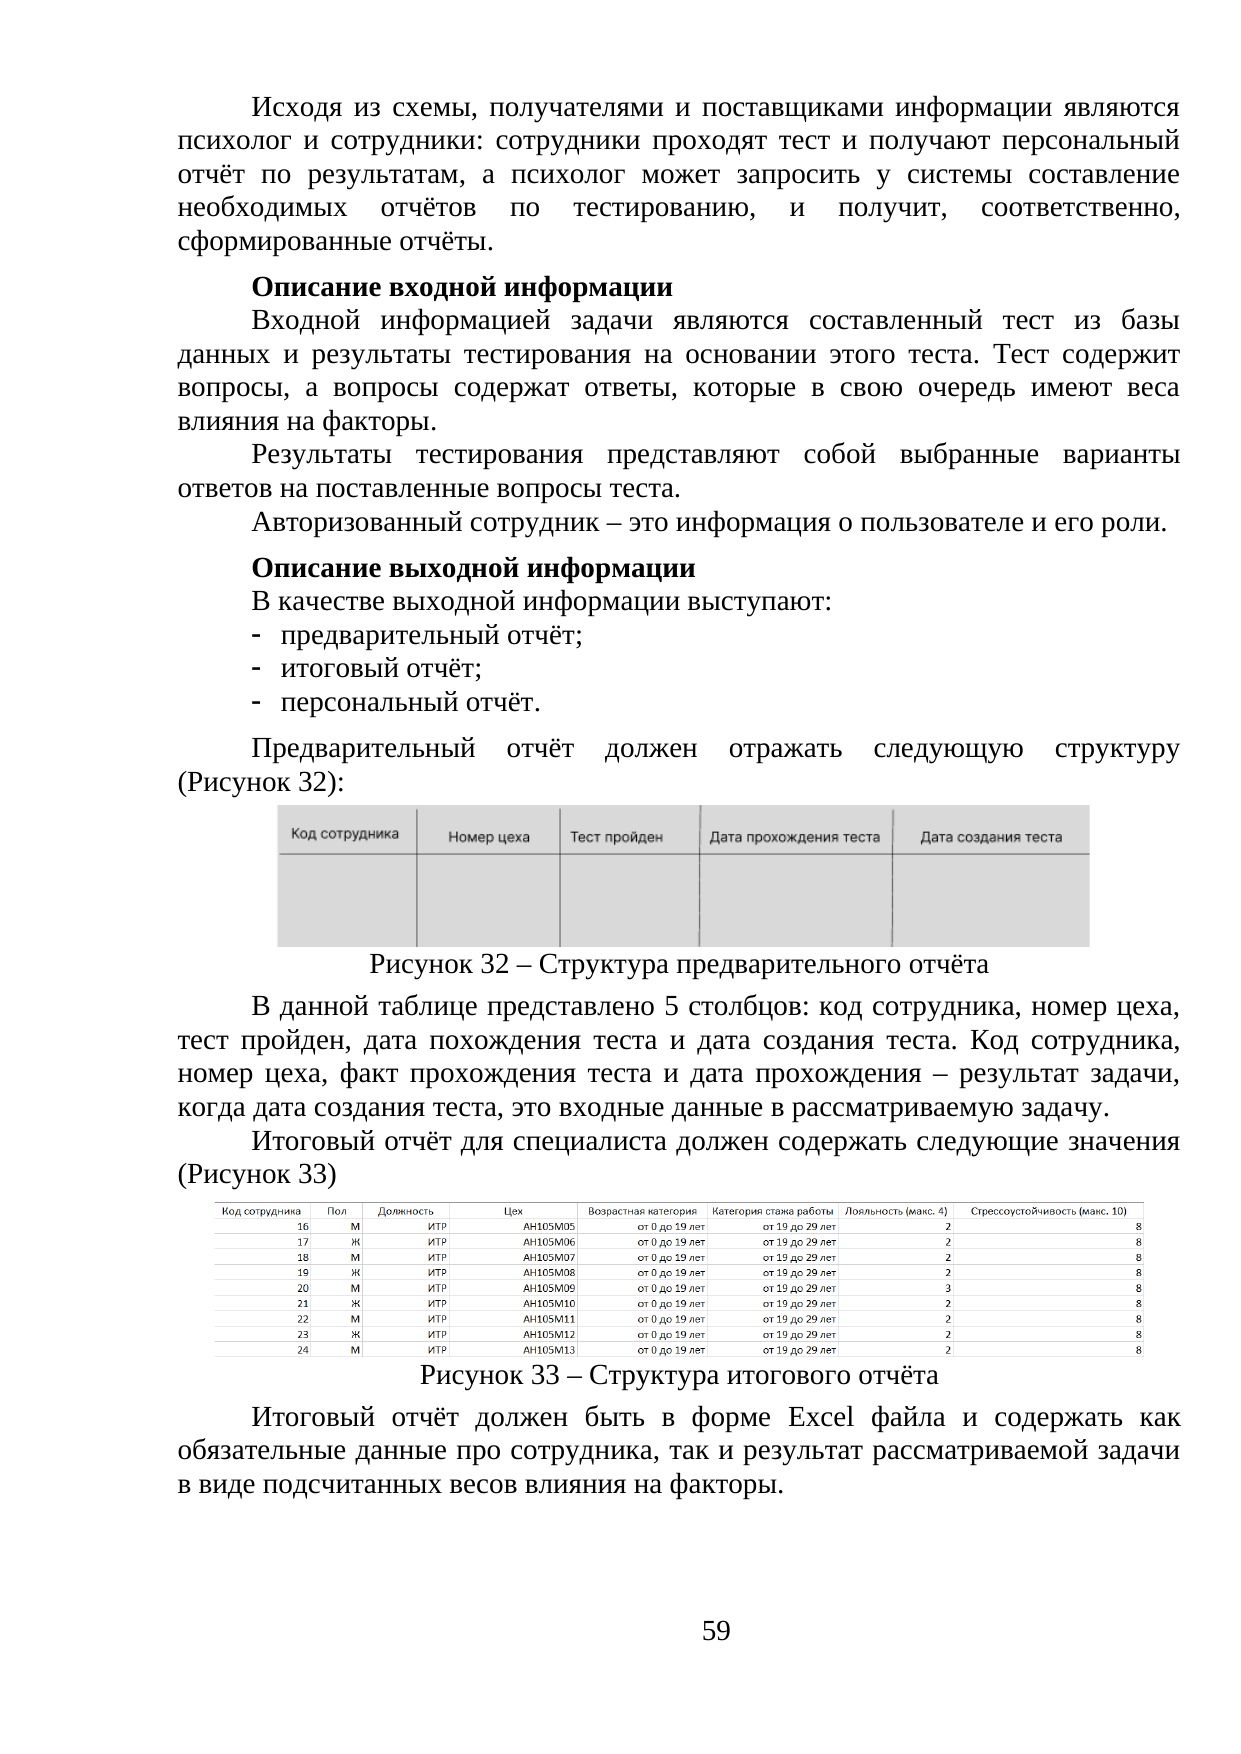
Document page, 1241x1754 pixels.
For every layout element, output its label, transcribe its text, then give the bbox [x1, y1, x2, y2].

text Результаты тестирования представляют собой выбранные варианты ответов на поставленные вопросы теста. [177, 437, 1181, 504]
text Авторизованный сотрудник – это информация о пользователе и его роли. [177, 504, 1181, 537]
list В данной таблице представлено 5 столбцов: код сотрудника, номер цеха, тест пройден, дата похождения теста и дата создания теста. Код сотрудника, номер цеха, факт прохождения теста и дата прохождения – результат задачи, когда дата создания теста, это входные данные в рассматриваемую задачу. [177, 988, 1181, 1123]
list Предварительный отчёт должен отражать следующую структуру (Рисунок 32): [177, 730, 1181, 797]
list Итоговый отчёт для специалиста должен содержать следующие значения (Рисунок 33) [177, 1123, 1181, 1190]
text Исходя из схемы, получателями и поставщиками информации являются психолог и сотрудники: сотрудники проходят тест и получают персональный отчёт по результатам, а психолог может запросить у системы составление необходимых отчётов по тестированию, и получит, соответственно, сформированные отчёты. [177, 89, 1181, 256]
picture [214, 1202, 1144, 1357]
text Описание выходной информации [177, 550, 1181, 583]
text Итоговый отчёт должен быть в форме Excel файла и содержать как обязательные данные про сотрудника, так и результат рассматриваемой задачи в виде подсчитанных весов влияния на факторы. [177, 1399, 1181, 1499]
text В качестве выходной информации выступают: [177, 583, 1181, 617]
list персональный отчёт. [177, 684, 1181, 718]
picture [268, 805, 1090, 947]
list итоговый отчёт; [177, 650, 1181, 684]
text Входной информацией задачи являются составленный тест из базы данных и результаты тестирования на основании этого теста. Тест содержит вопросы, а вопросы содержат ответы, которые в свою очередь имеют веса влияния на факторы. [177, 302, 1181, 437]
list предварительный отчёт; [177, 617, 1181, 650]
text Описание входной информации [177, 269, 1181, 302]
